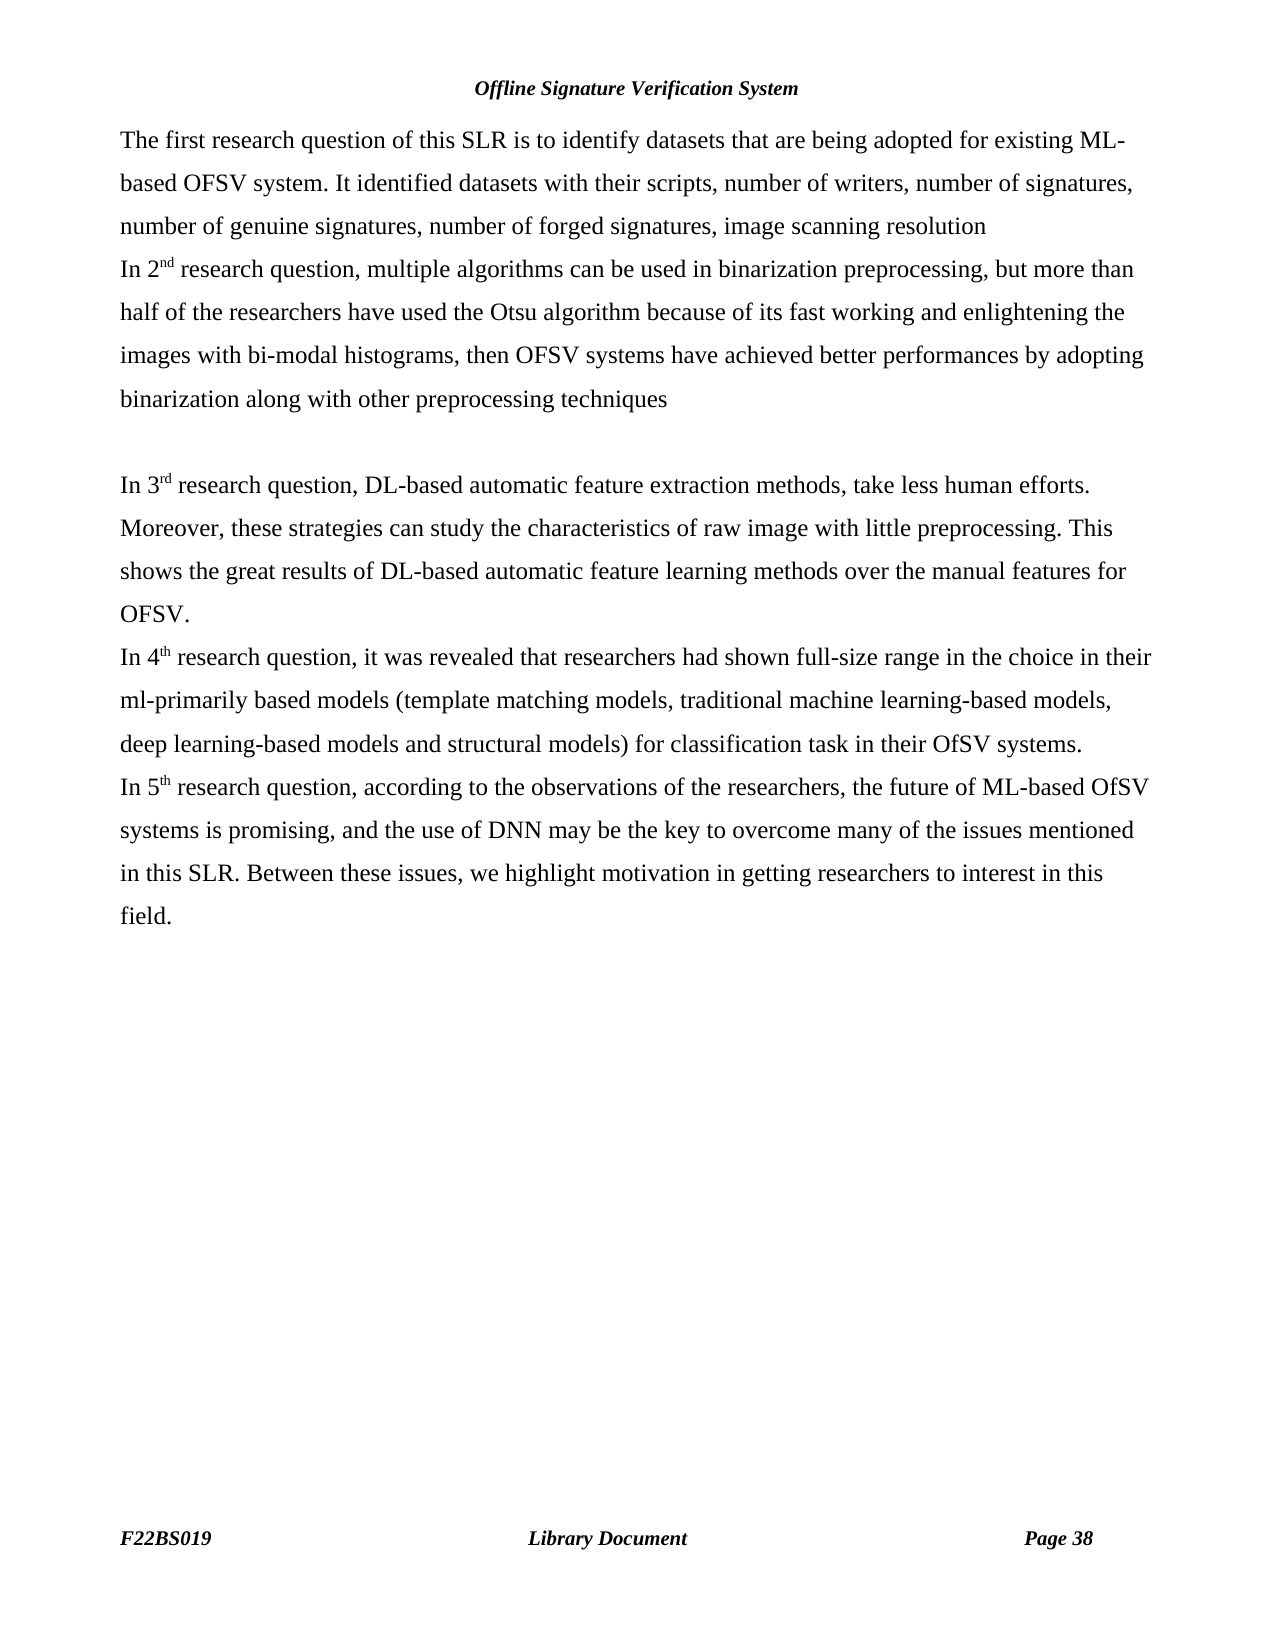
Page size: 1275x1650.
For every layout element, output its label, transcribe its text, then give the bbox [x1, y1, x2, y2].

text In 2nd research question, multiple algorithms can be used in binarization preprocessing, but more than half of the researchers have used the Otsu algorithm because of its fast working and enlightening the images with bi-modal histograms, then OFSV systems have achieved better performances by adopting binarization along with other preprocessing techniques [120, 254, 1155, 412]
text In 4th research question, it was revealed that researchers had shown full-size range in the choice in their ml-primarily based models (template matching models, traditional machine learning-based models, deep learning-based models and structural models) for classification task in their OfSV systems. [120, 642, 1155, 757]
text In 5th research question, according to the observations of the researchers, the future of ML-based OfSV systems is promising, and the use of DNN may be the key to overcome many of the issues mentioned in this SLR. Between these issues, we highlight motivation in getting researchers to interest in this field. [120, 772, 1155, 930]
text In 3rd research question, DL-based automatic feature extraction methods, take less human efforts. Moreover, these strategies can study the characteristics of raw image with little preprocessing. This shows the great results of DL-based automatic feature learning methods over the manual features for OFSV. [120, 470, 1155, 628]
text The first research question of this SLR is to identify datasets that are being adopted for existing ML-based OFSV system. It identified datasets with their scripts, number of writers, number of signatures, number of genuine signatures, number of forged signatures, image scanning resolution [120, 125, 1155, 240]
